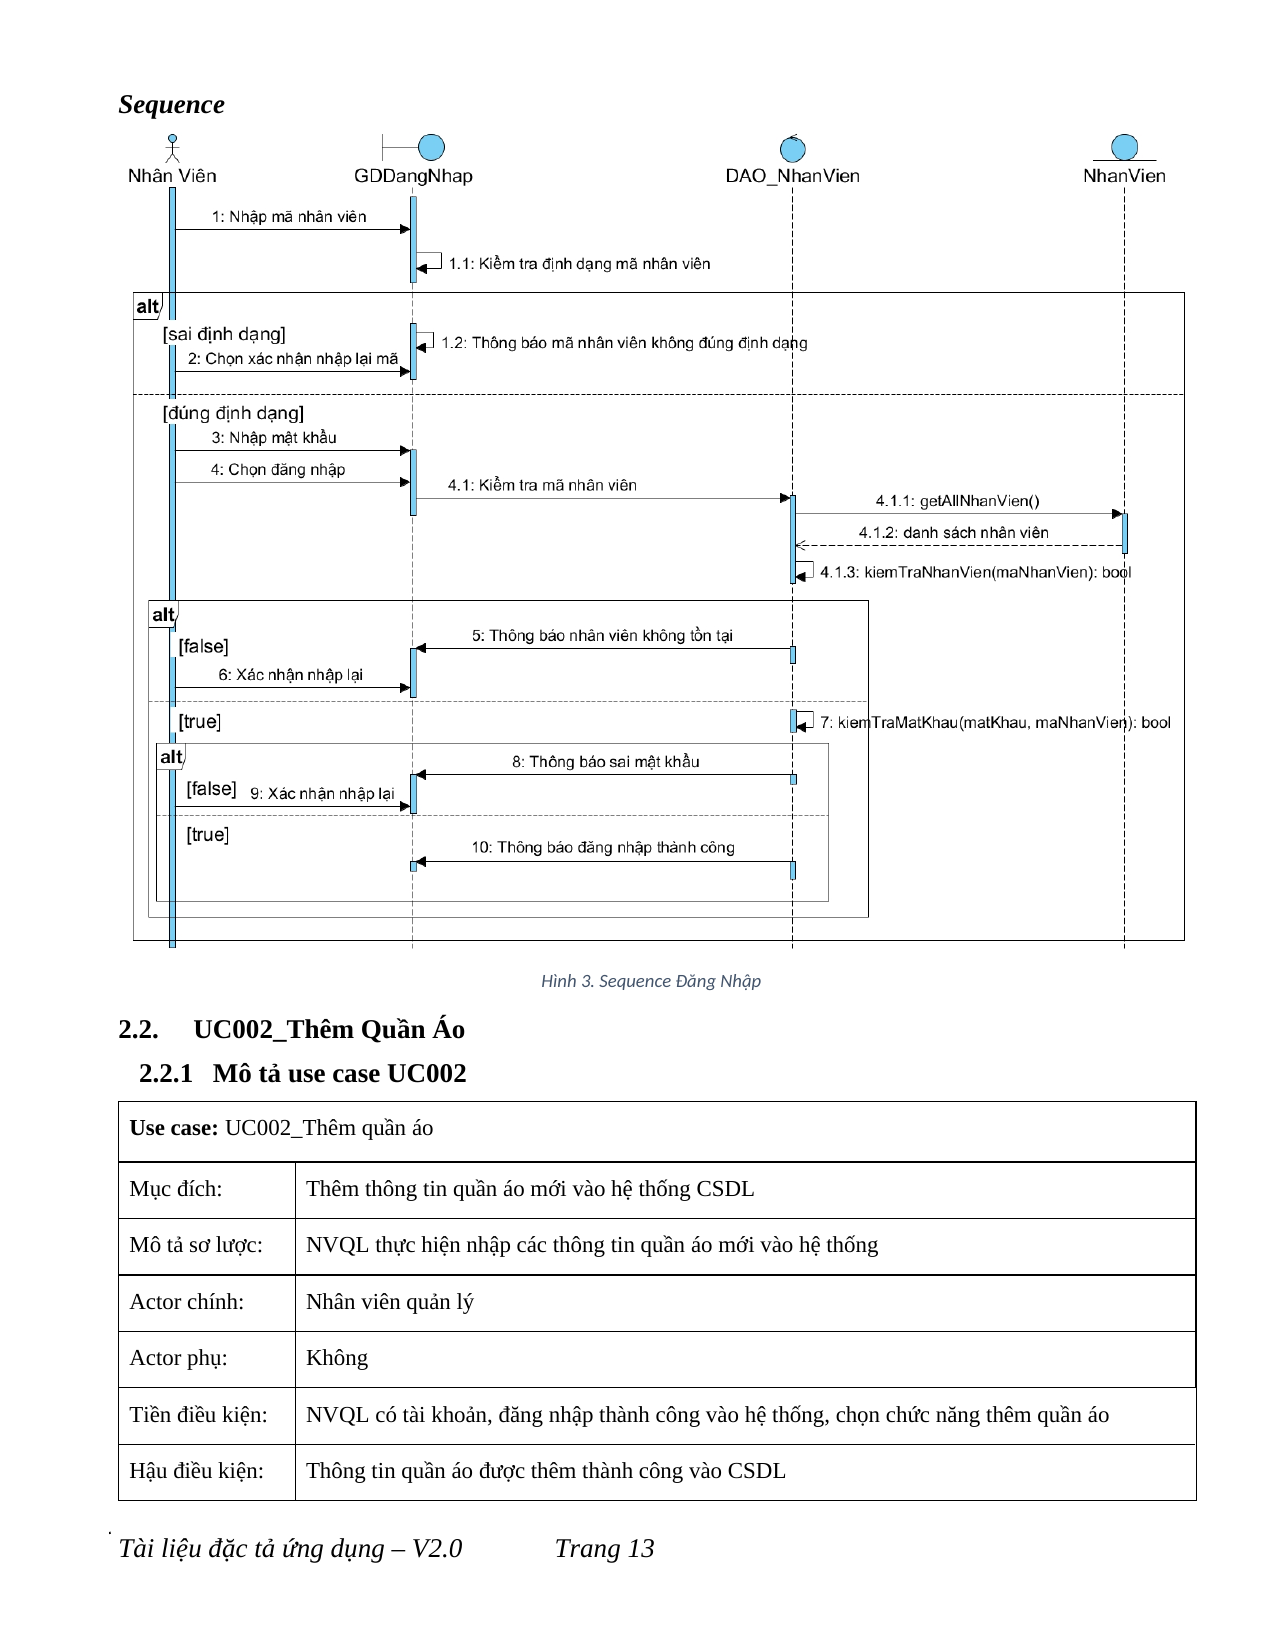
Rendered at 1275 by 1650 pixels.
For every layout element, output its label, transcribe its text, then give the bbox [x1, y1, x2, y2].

table_cell Nhân viên quản lý [296, 1276, 1195, 1331]
text UC002_Thêm Quần Áo [118, 1013, 1186, 1044]
table_cell NVQL có tài khoản, đăng nhập thành công vào hệ thống, chọn chức năng thêm quần áo [296, 1388, 1196, 1443]
text Mô tả use case UC002 [193, 1057, 1186, 1088]
text Hình 3. Sequence Đăng Nhập [118, 970, 1186, 993]
table_cell Không [296, 1332, 1195, 1387]
table_cell Tiền điều kiện: [119, 1388, 295, 1443]
table_cell Actor chính: [119, 1276, 295, 1331]
table_header Use case: UC002_Thêm quần áo [119, 1102, 1195, 1161]
table_cell Thêm thông tin quần áo mới vào hệ thống CSDL [296, 1163, 1195, 1218]
text Sequence [118, 89, 1186, 120]
picture [118, 132, 1187, 951]
table_cell NVQL thực hiện nhập các thông tin quần áo mới vào hệ thống [296, 1219, 1195, 1274]
table_cell Mô tả sơ lược: [119, 1219, 295, 1274]
table_cell Hậu điều kiện: [119, 1445, 295, 1500]
table_cell Thông tin quần áo được thêm thành công vào CSDL [296, 1444, 1196, 1500]
table_cell Mục đích: [119, 1163, 295, 1218]
table_cell Actor phụ: [119, 1332, 295, 1387]
